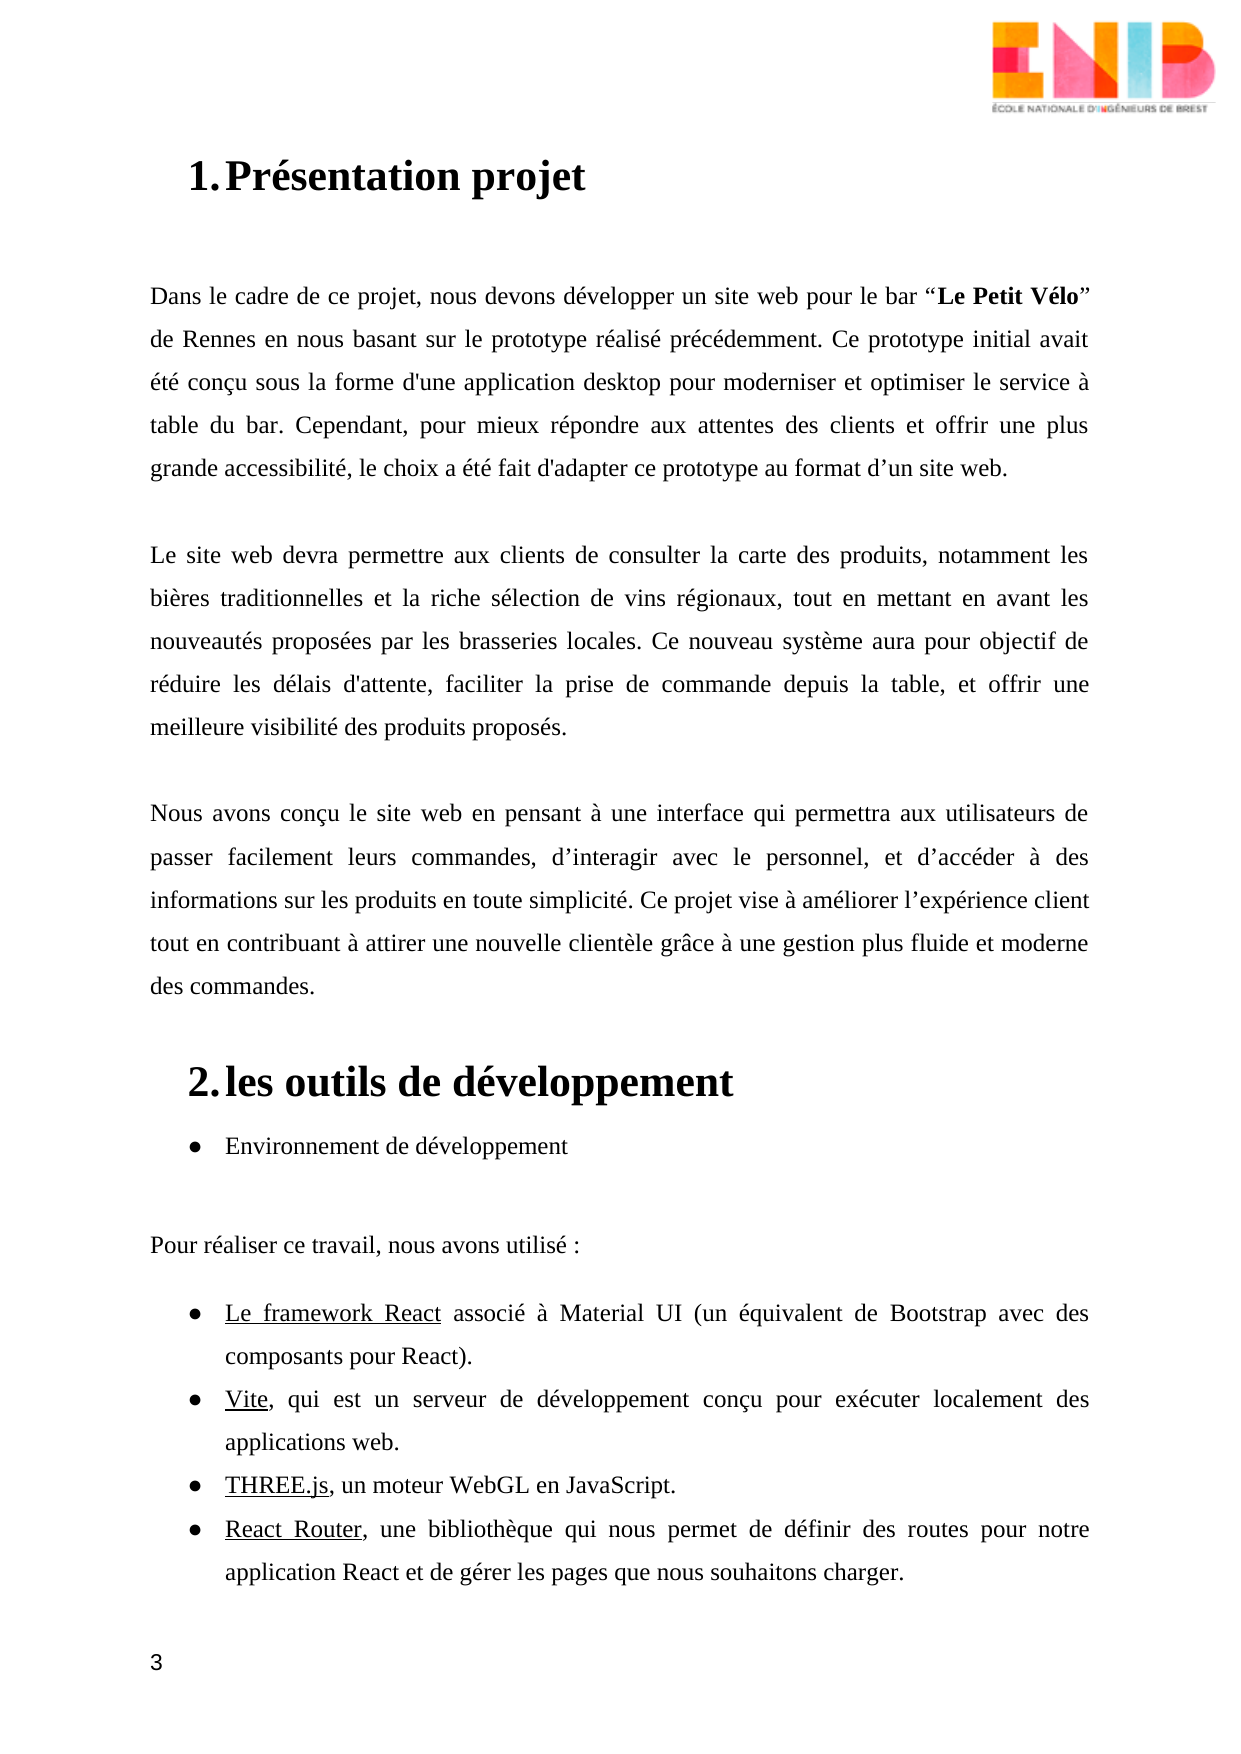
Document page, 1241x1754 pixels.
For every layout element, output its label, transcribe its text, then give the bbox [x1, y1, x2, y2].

list Vite, qui est un serveur de développement conçu pour exécuter localement des applications web. [187, 1384, 1090, 1456]
text Le site web devra permettre aux clients de consulter la carte des produits, notamment les bières traditionnelles et la riche sélection de vins régionaux, tout en mettant en avant les nouveautés proposées par les brasseries locales. Ce nouveau système aura pour objectif de réduire les délais d'attente, faciliter la prise de commande depuis la table, et offrir une meilleure visibilité des produits proposés. [150, 540, 1090, 741]
picture [992, 18, 1216, 114]
subtitle les outils de développement [187, 1056, 1090, 1106]
subtitle Présentation projet [187, 150, 1090, 200]
subtitle Environnement de développement [187, 1131, 1090, 1160]
text Dans le cadre de ce projet, nous devons développer un site web pour le bar “Le Petit Vélo” de Rennes en nous basant sur le prototype réalisé précédemment. Ce prototype initial avait été conçu sous la forme d'une application desktop pour moderniser et optimiser le service à table du bar. Cependant, pour mieux répondre aux attentes des clients et offrir une plus grande accessibilité, le choix a été fait d'adapter ce prototype au format d’un site web. [150, 281, 1090, 482]
text Nous avons conçu le site web en pensant à une interface qui permettra aux utilisateurs de passer facilement leurs commandes, d’interagir avec le personnel, et d’accéder à des informations sur les produits en toute simplicité. Ce projet vise à améliorer l’expérience client tout en contribuant à attirer une nouvelle clientèle grâce à une gestion plus fluide et moderne des commandes. [150, 798, 1090, 1000]
list THREE.js, un moteur WebGL en JavaScript. [187, 1471, 1090, 1499]
text Pour réaliser ce travail, nous avons utilisé : [150, 1230, 1090, 1259]
list Le framework React associé à Material UI (un équivalent de Bootstrap avec des composants pour React). [187, 1298, 1090, 1370]
list React Router, une bibliothèque qui nous permet de définir des routes pour notre application React et de gérer les pages que nous souhaitons charger. [187, 1514, 1090, 1586]
